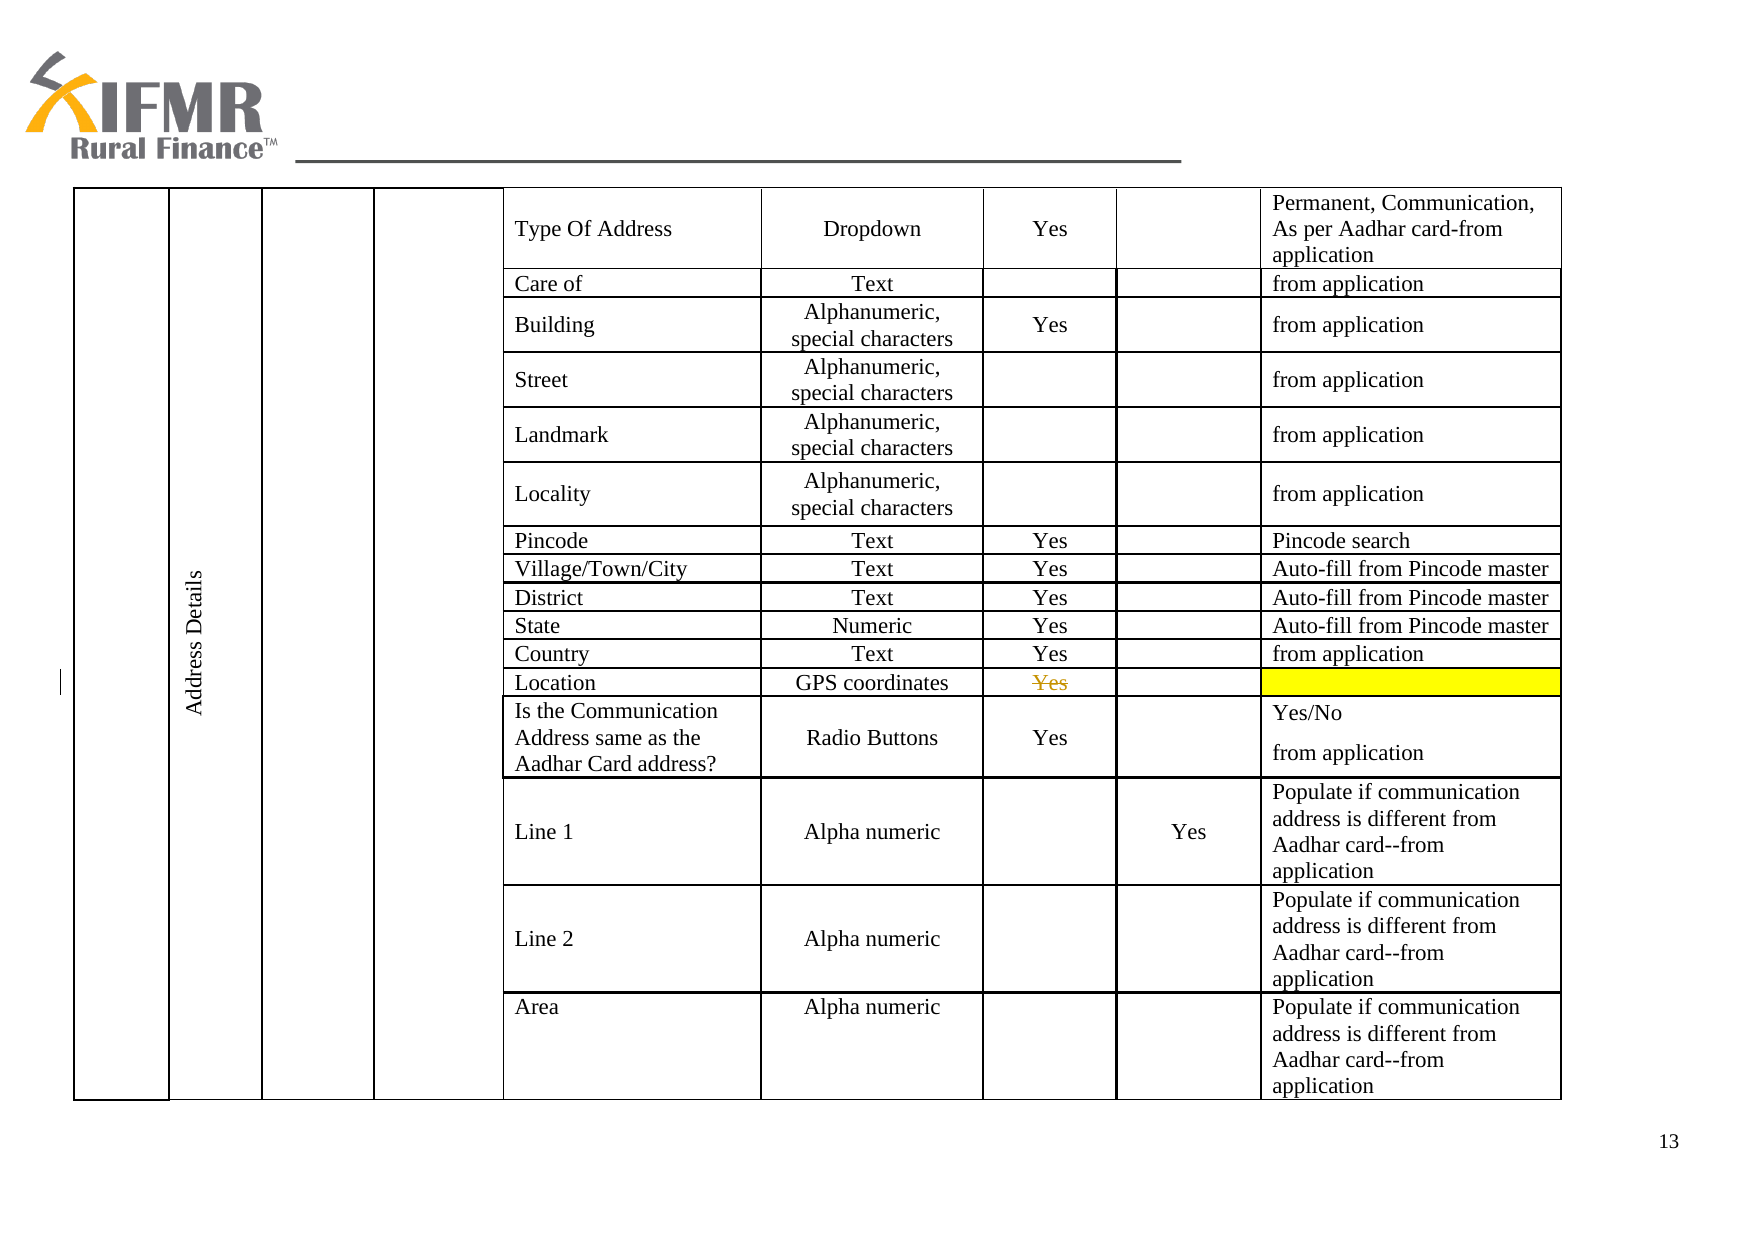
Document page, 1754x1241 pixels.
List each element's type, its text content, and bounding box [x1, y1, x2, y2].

table_cell from application [1262, 353, 1560, 406]
table_cell Auto-fill from Pincode master [1262, 555, 1560, 581]
table_cell from application [1262, 298, 1560, 351]
table_cell [1118, 886, 1260, 991]
table_cell Auto-fill from Pincode master [1262, 584, 1560, 610]
table_cell Alphanumeric, special characters [762, 408, 982, 461]
table_cell [984, 408, 1115, 461]
table_cell Alpha numeric [762, 994, 982, 1099]
table_cell [984, 353, 1115, 406]
table_cell [1118, 408, 1260, 461]
table_cell [1118, 527, 1260, 553]
table_cell from application [1262, 463, 1560, 524]
table_cell Text [762, 555, 982, 581]
table_cell from application [1262, 726, 1560, 776]
table_cell [263, 189, 373, 1099]
table_cell State [504, 612, 760, 638]
table_cell Yes [984, 527, 1115, 553]
table_cell Street [504, 353, 760, 406]
table_cell Populate if communication address is different from Aadhar card--from application [1262, 994, 1560, 1099]
table_cell [1262, 669, 1560, 695]
table_cell Yes [984, 640, 1115, 667]
table_cell Care of [504, 269, 760, 296]
table_cell Building [504, 298, 760, 351]
table_cell Alpha numeric [762, 779, 982, 884]
table_cell Text [762, 527, 982, 553]
picture [18, 45, 284, 166]
table_cell [1118, 612, 1260, 638]
table_cell Address Details [170, 189, 261, 1099]
table_cell Radio Buttons [762, 697, 982, 776]
table_cell from application [1262, 640, 1560, 667]
table_cell Auto-fill from Pincode master [1262, 612, 1560, 638]
table_cell [984, 269, 1115, 296]
table_cell [984, 669, 1115, 695]
table_cell Populate if communication address is different from Aadhar card--from application [1262, 779, 1560, 884]
table_cell Yes [984, 697, 1115, 776]
table_cell [1118, 994, 1260, 1099]
table_cell Location [504, 669, 760, 695]
table_cell [984, 779, 1115, 884]
table_cell Yes [984, 584, 1115, 610]
table_cell Alphanumeric, special characters [762, 353, 982, 406]
table_cell Line 1 [504, 779, 760, 884]
table_cell [1118, 353, 1260, 406]
table_cell [1118, 697, 1260, 776]
table_cell Yes [1118, 779, 1260, 884]
table_cell Text [762, 269, 982, 296]
table_cell [1118, 463, 1260, 524]
table_cell [1118, 269, 1260, 296]
table_cell Populate if communication address is different from Aadhar card--from application [1262, 886, 1560, 991]
table_cell Country [504, 640, 760, 667]
table_cell [1118, 298, 1260, 351]
table_cell Text [762, 584, 982, 610]
table_cell Type Of Address [504, 188, 761, 268]
table_cell [1118, 640, 1260, 667]
table_cell Pincode search [1262, 527, 1560, 553]
table_cell Yes [984, 612, 1115, 638]
table_cell [1118, 555, 1260, 581]
table_cell Numeric [762, 612, 982, 638]
table_cell [1117, 188, 1260, 268]
table_cell Alphanumeric, special characters [762, 298, 982, 351]
table_cell Text [762, 640, 982, 667]
table_cell GPS coordinates [762, 669, 982, 695]
table_cell Pincode [504, 527, 760, 553]
table_cell from application [1262, 269, 1560, 296]
table_cell Dropdown [762, 188, 983, 268]
table_cell Landmark [504, 408, 760, 461]
table_cell District [504, 584, 760, 610]
table_cell from application [1262, 408, 1560, 461]
table_cell [984, 463, 1115, 524]
table_cell Line 2 [504, 886, 760, 991]
table_cell Yes [984, 555, 1115, 581]
table_cell Yes/No [1262, 697, 1560, 726]
table_cell Locality [504, 463, 760, 524]
table_cell [984, 886, 1115, 991]
table_cell Yes [984, 298, 1115, 351]
table_cell Area [504, 994, 760, 1099]
table_cell Yes [984, 188, 1116, 268]
table_cell [984, 994, 1115, 1099]
table_cell [1118, 584, 1260, 610]
table_cell Is the Communication Address same as the Aadhar Card address? [504, 697, 760, 776]
table_cell [375, 189, 503, 1099]
table_cell Permanent, Communication, As per Aadhar card-from application [1261, 188, 1561, 268]
table_cell Alphanumeric, special characters [762, 463, 982, 524]
table_cell [1118, 669, 1260, 695]
table_cell Village/Town/City [504, 555, 760, 581]
table_cell Alpha numeric [762, 886, 982, 991]
